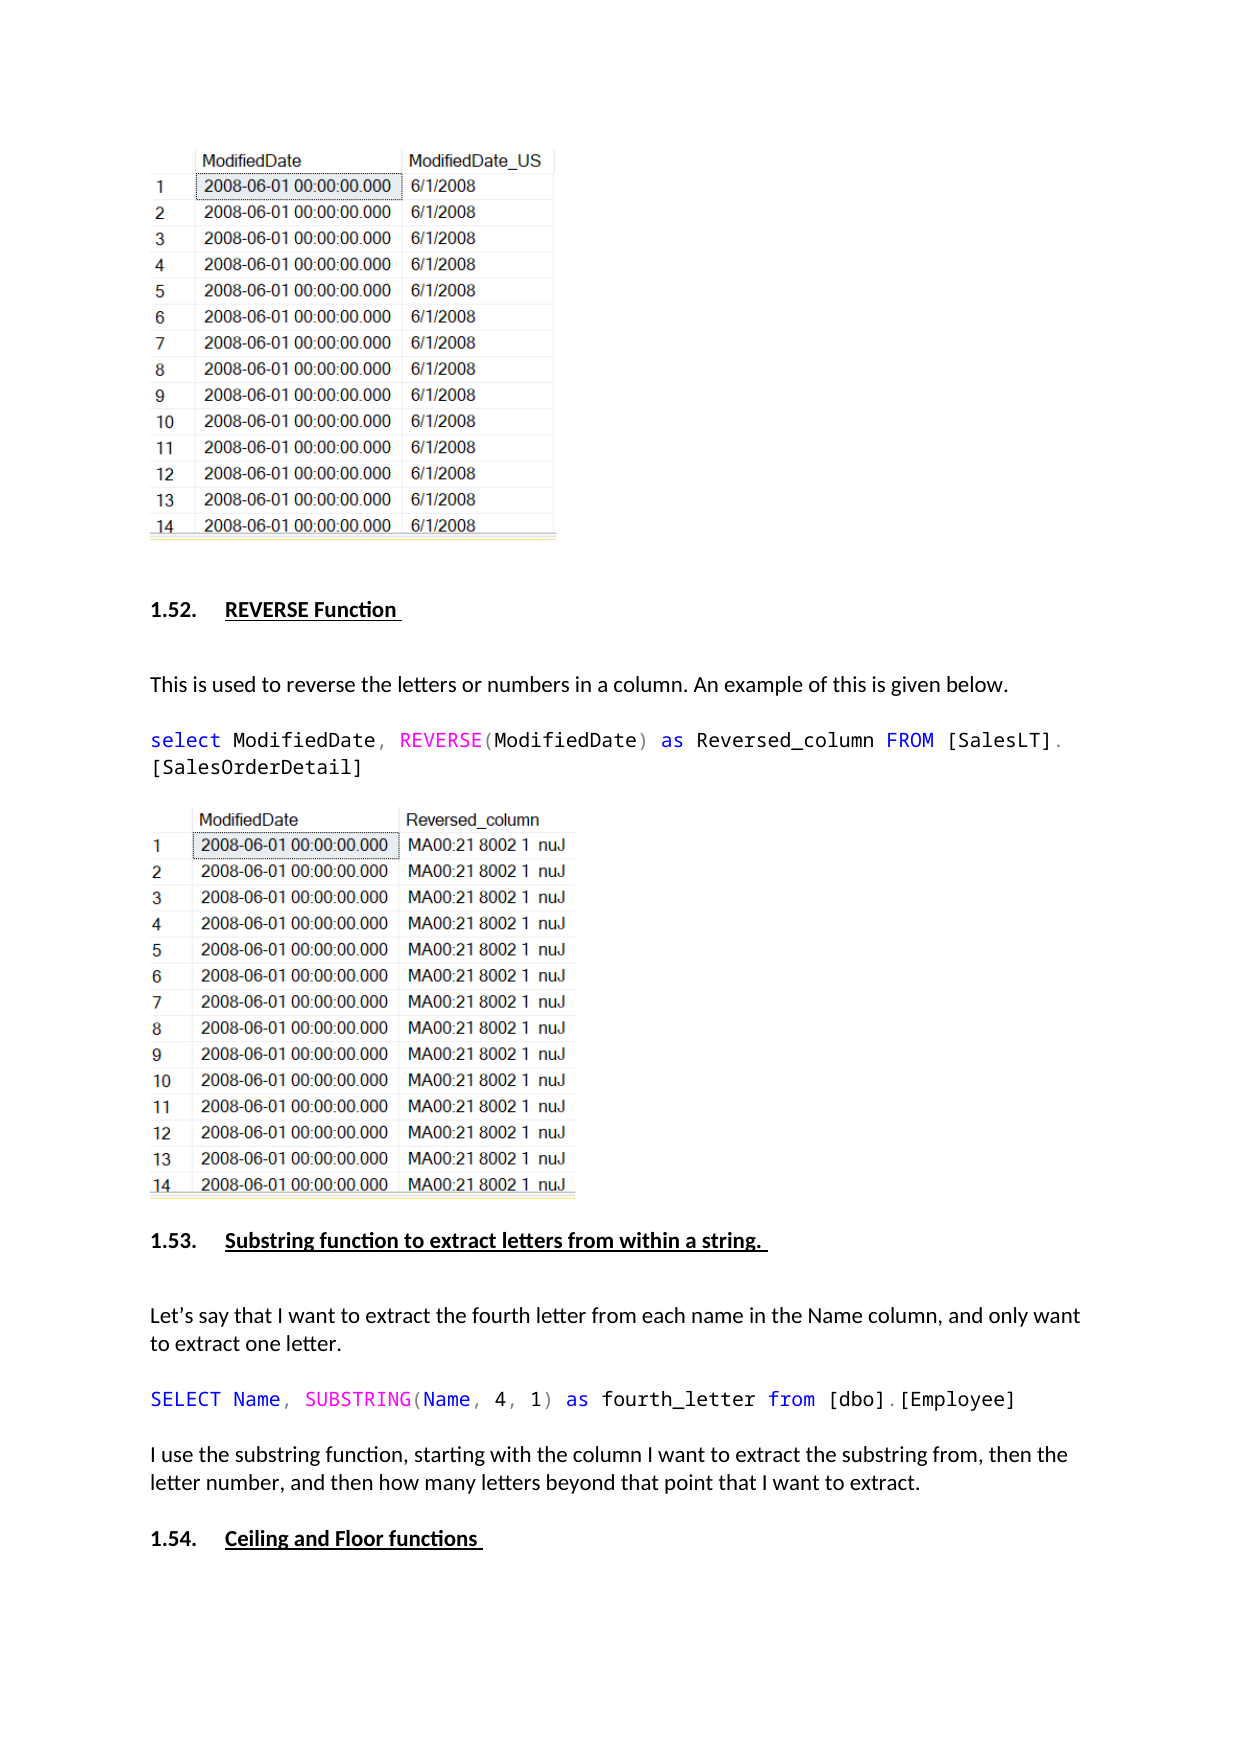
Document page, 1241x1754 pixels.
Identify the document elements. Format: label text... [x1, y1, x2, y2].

text select ModifiedDate, REVERSE(ModifiedDate) as Reversed_column FROM [SalesLT].[SalesOrderDetail] [150, 727, 1090, 781]
subtitle Ceiling and Floor functions [150, 1524, 1090, 1552]
text This is used to reverse the letters or numbers in a column. An example of this is given below. [150, 671, 1090, 698]
picture [150, 807, 575, 1199]
text Let’s say that I want to extract the fourth letter from each name in the Name column, and only want to extract one letter. [150, 1301, 1090, 1357]
subtitle Substring function to extract letters from within a string. [150, 1226, 1090, 1254]
picture [150, 150, 557, 540]
subtitle REVERSE Function [150, 596, 1090, 624]
text SELECT Name, SUBSTRING(Name, 4, 1) as fourth_letter from [dbo].[Employee] [150, 1385, 1090, 1412]
text I use the substring function, starting with the column I want to extract the substring from, then the letter number, and then how many letters beyond that point that I want to extract. [150, 1440, 1090, 1496]
